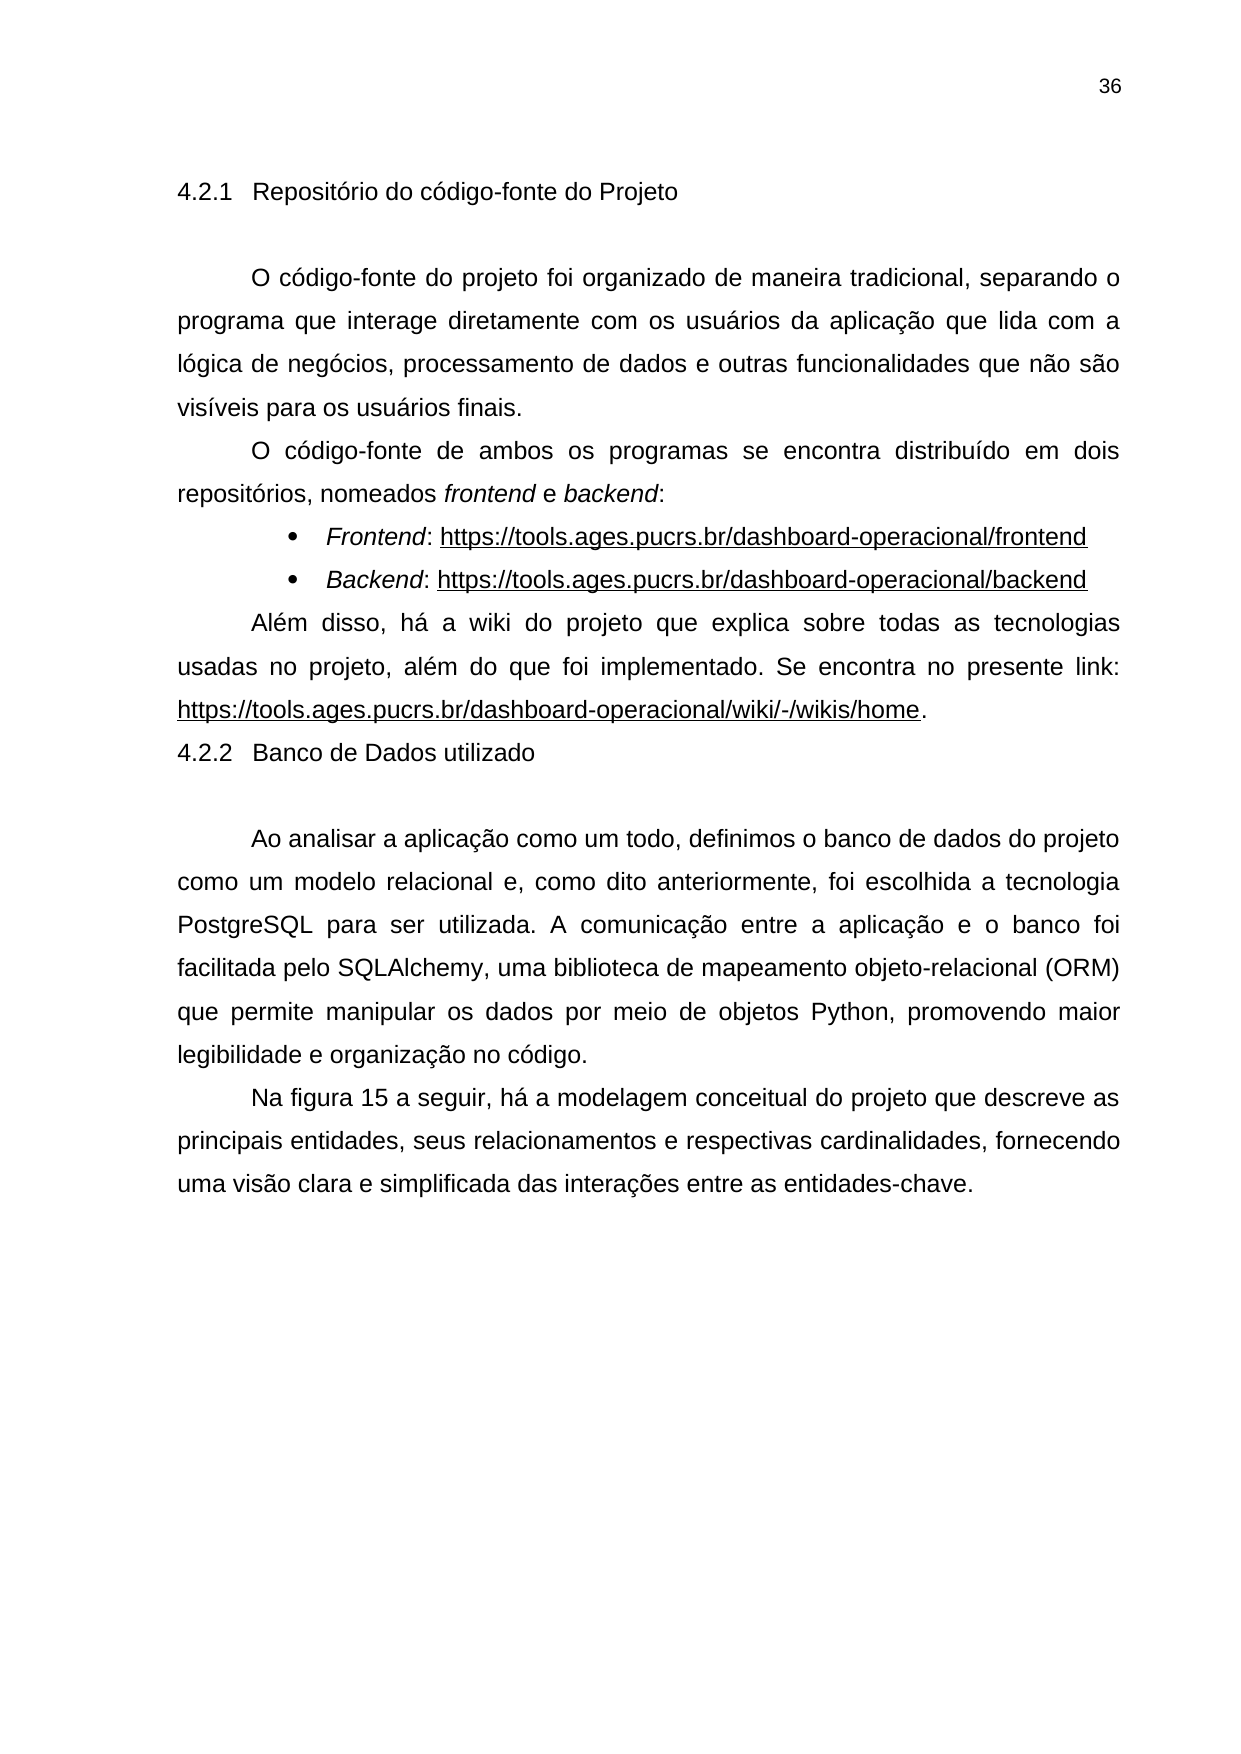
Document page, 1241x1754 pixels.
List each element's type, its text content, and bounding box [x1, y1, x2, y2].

text Ao analisar a aplicação como um todo, definimos o banco de dados do projeto como um modelo relacional e, como dito anteriormente, foi escolhida a tecnologia PostgreSQL para ser utilizada. A comunicação entre a aplicação e o banco foi facilitada pelo SQLAlchemy, uma biblioteca de mapeamento objeto-relacional (ORM) que permite manipular os dados por meio de objetos Python, promovendo maior legibilidade e organização no código. [177, 824, 1122, 1068]
text Na figura 15 a seguir, há a modelagem conceitual do projeto que descreve as principais entidades, seus relacionamentos e respectivas cardinalidades, fornecendo uma visão clara e simplificada das interações entre as entidades-chave. [177, 1083, 1122, 1198]
list Repositório do código-fonte do Projeto [177, 177, 1122, 206]
text O código-fonte do projeto foi organizado de maneira tradicional, separando o programa que interage diretamente com os usuários da aplicação que lida com a lógica de negócios, processamento de dados e outras funcionalidades que não são visíveis para os usuários finais. [177, 263, 1122, 421]
list Frontend: https://tools.ages.pucrs.br/dashboard-operacional/frontend [288, 522, 1122, 551]
text O código-fonte de ambos os programas se encontra distribuído em dois repositórios, nomeados frontend e backend: [177, 436, 1122, 508]
list Banco de Dados utilizado [177, 738, 1122, 767]
text Além disso, há a wiki do projeto que explica sobre todas as tecnologias usadas no projeto, além do que foi implementado. Se encontra no presente link: https://tools.ages.pucrs.br/dashboard-operacional/wiki/-/wikis/home. [177, 608, 1122, 723]
list Backend: https://tools.ages.pucrs.br/dashboard-operacional/backend [288, 565, 1122, 594]
